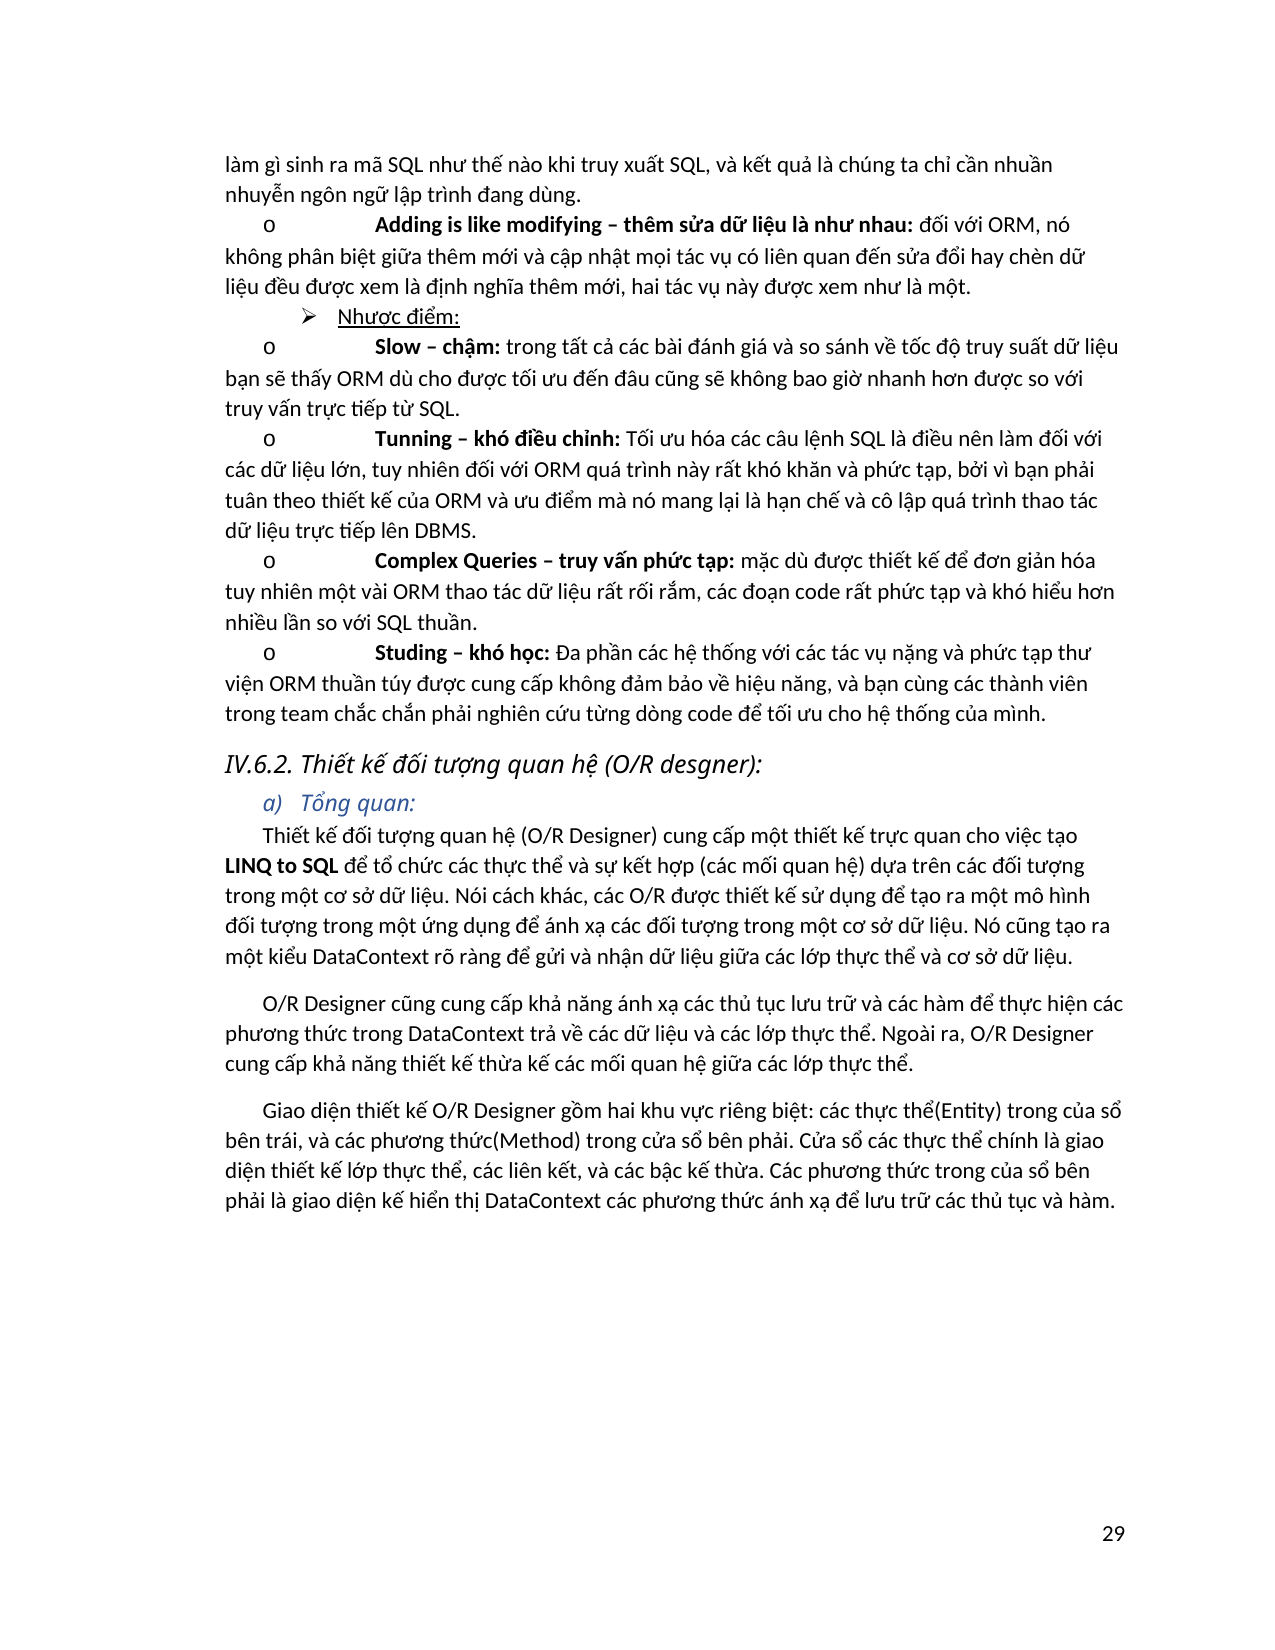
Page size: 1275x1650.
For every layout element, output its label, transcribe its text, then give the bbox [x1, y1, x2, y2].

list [225, 150, 1125, 208]
subtitle Tổng quan: [262, 787, 1125, 818]
text O/R Designer cũng cung cấp khả năng ánh xạ các thủ tục lưu trữ và các hàm để thực hiện các phương thức trong DataContext trả về các dữ liệu và các lớp thực thể. Ngoài ra, O/R Designer cung cấp khả năng thiết kế thừa kế các mối quan hệ giữa các lớp thực thể. [225, 989, 1125, 1077]
list Nhược điểm: [300, 302, 1125, 330]
list Complex Queries – truy vấn phức tạp: mặc dù được thiết kế để đơn giản hóa tuy nhiên một vài ORM thao tác dữ liệu rất rối rắm, các đoạn code rất phức tạp và khó hiểu hơn nhiều lần so với SQL thuần. [225, 546, 1125, 636]
list Studing – khó học: Đa phần các hệ thống với các tác vụ nặng và phức tạp thư viện ORM thuần túy được cung cấp không đảm bảo về hiệu năng, và bạn cùng các thành viên trong team chắc chắn phải nghiên cứu từng dòng code để tối ưu cho hệ thống của mình. [225, 638, 1125, 727]
text Thiết kế đối tượng quan hệ (O/R Designer) cung cấp một thiết kế trực quan cho việc tạo LINQ to SQL để tổ chức các thực thể và sự kết hợp (các mối quan hệ) dựa trên các đối tượng trong một cơ sở dữ liệu. Nói cách khác, các O/R được thiết kế sử dụng để tạo ra một mô hình đối tượng trong một ứng dụng để ánh xạ các đối tượng trong một cơ sở dữ liệu. Nó cũng tạo ra một kiểu DataContext rõ ràng để gửi và nhận dữ liệu giữa các lớp thực thể và cơ sở dữ liệu. [225, 821, 1125, 970]
list Slow – chậm: trong tất cả các bài đánh giá và so sánh về tốc độ truy suất dữ liệu bạn sẽ thấy ORM dù cho được tối ưu đến đâu cũng sẽ không bao giờ nhanh hơn được so với truy vấn trực tiếp từ SQL. [225, 332, 1125, 422]
list Adding is like modifying – thêm sửa dữ liệu là như nhau: đối với ORM, nó không phân biệt giữa thêm mới và cập nhật mọi tác vụ có liên quan đến sửa đổi hay chèn dữ liệu đều được xem là định nghĩa thêm mới, hai tác vụ này được xem như là một. [225, 210, 1125, 300]
text Giao diện thiết kế O/R Designer gồm hai khu vực riêng biệt: các thực thể(Entity) trong của sổ bên trái, và các phương thức(Method) trong cửa sổ bên phải. Cửa sổ các thực thể chính là giao diện thiết kế lớp thực thể, các liên kết, và các bậc kế thừa. Các phương thức trong của sổ bên phải là giao diện kế hiển thị DataContext các phương thức ánh xạ để lưu trữ các thủ tục và hàm. [225, 1096, 1125, 1215]
subtitle Thiết kế đối tượng quan hệ (O/R desgner): [225, 746, 1125, 780]
list Tunning – khó điều chỉnh: Tối ưu hóa các câu lệnh SQL là điều nên làm đối với các dữ liệu lớn, tuy nhiên đối với ORM quá trình này rất khó khăn và phức tạp, bởi vì bạn phải tuân theo thiết kế của ORM và ưu điểm mà nó mang lại là hạn chế và cô lập quá trình thao tác dữ liệu trực tiếp lên DBMS. [225, 424, 1125, 544]
